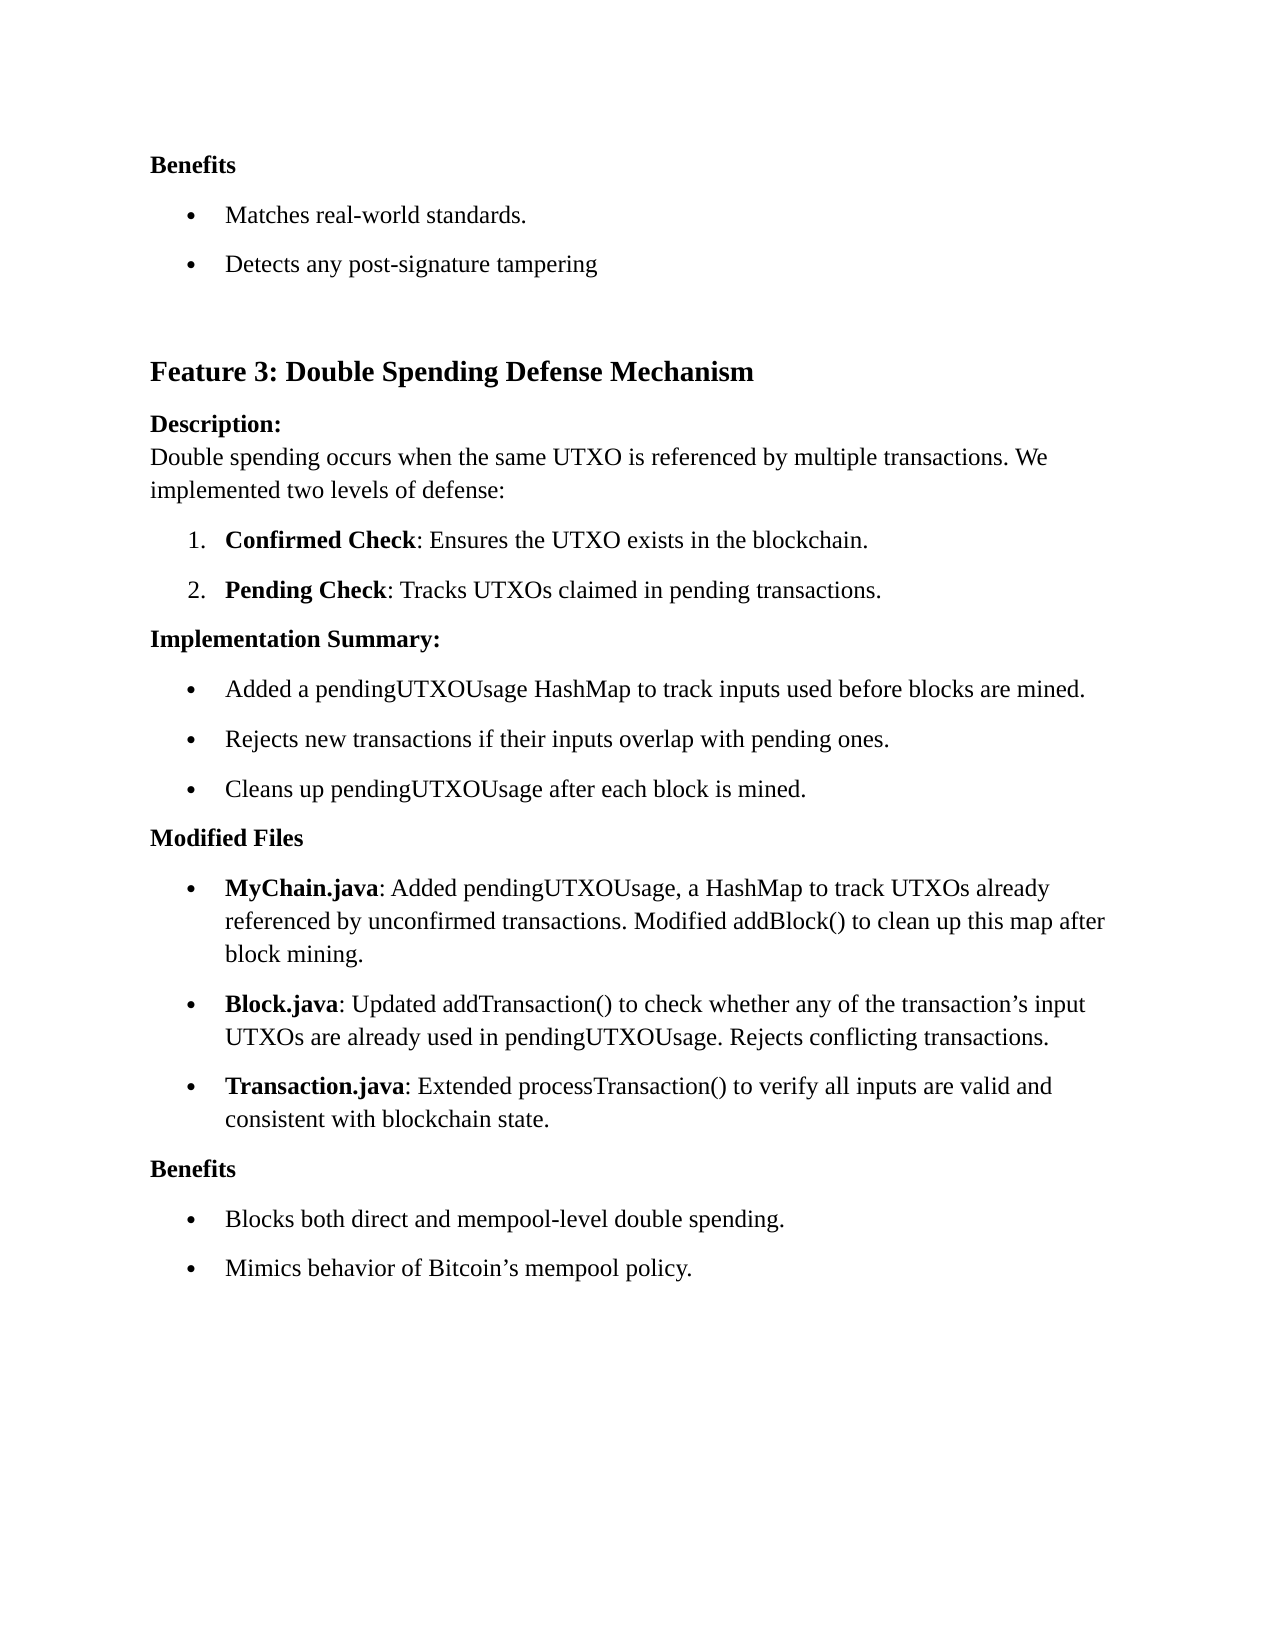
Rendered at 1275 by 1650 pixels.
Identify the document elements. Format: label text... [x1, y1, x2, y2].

text Benefits [150, 150, 1125, 179]
list Added a pendingUTXOUsage HashMap to track inputs used before blocks are mined. [187, 674, 1125, 703]
text Benefits [150, 1154, 1125, 1183]
list Blocks both direct and mempool-level double spending. [187, 1204, 1125, 1233]
list Detects any post-signature tampering [187, 249, 1125, 278]
text Implementation Summary: [150, 624, 1125, 653]
list Cleans up pendingUTXOUsage after each block is mined. [187, 774, 1125, 802]
text Modified Files [150, 823, 1125, 852]
list Mimics behavior of Bitcoin’s mempool policy. [187, 1253, 1125, 1282]
text Description: Double spending occurs when the same UTXO is referenced by multiple transactions. We implemented two levels of defense: [150, 409, 1125, 504]
list Block.java: Updated addTransaction() to check whether any of the transaction’s input UTXOs are already used in pendingUTXOUsage. Rejects conflicting transactions. [187, 989, 1125, 1051]
list Matches real-world standards. [187, 200, 1125, 228]
list MyChain.java: Added pendingUTXOUsage, a HashMap to track UTXOs already referenced by unconfirmed transactions. Modified addBlock() to clean up this map after block mining. [187, 873, 1125, 968]
list Confirmed Check: Ensures the UTXO exists in the blockchain. [187, 525, 1125, 554]
text Feature 3: Double Spending Defense Mechanism [150, 354, 1125, 388]
list Transaction.java: Extended processTransaction() to verify all inputs are valid and consistent with blockchain state. [187, 1071, 1125, 1133]
list Rejects new transactions if their inputs overlap with pending ones. [187, 724, 1125, 753]
list Pending Check: Tracks UTXOs claimed in pending transactions. [187, 575, 1125, 604]
